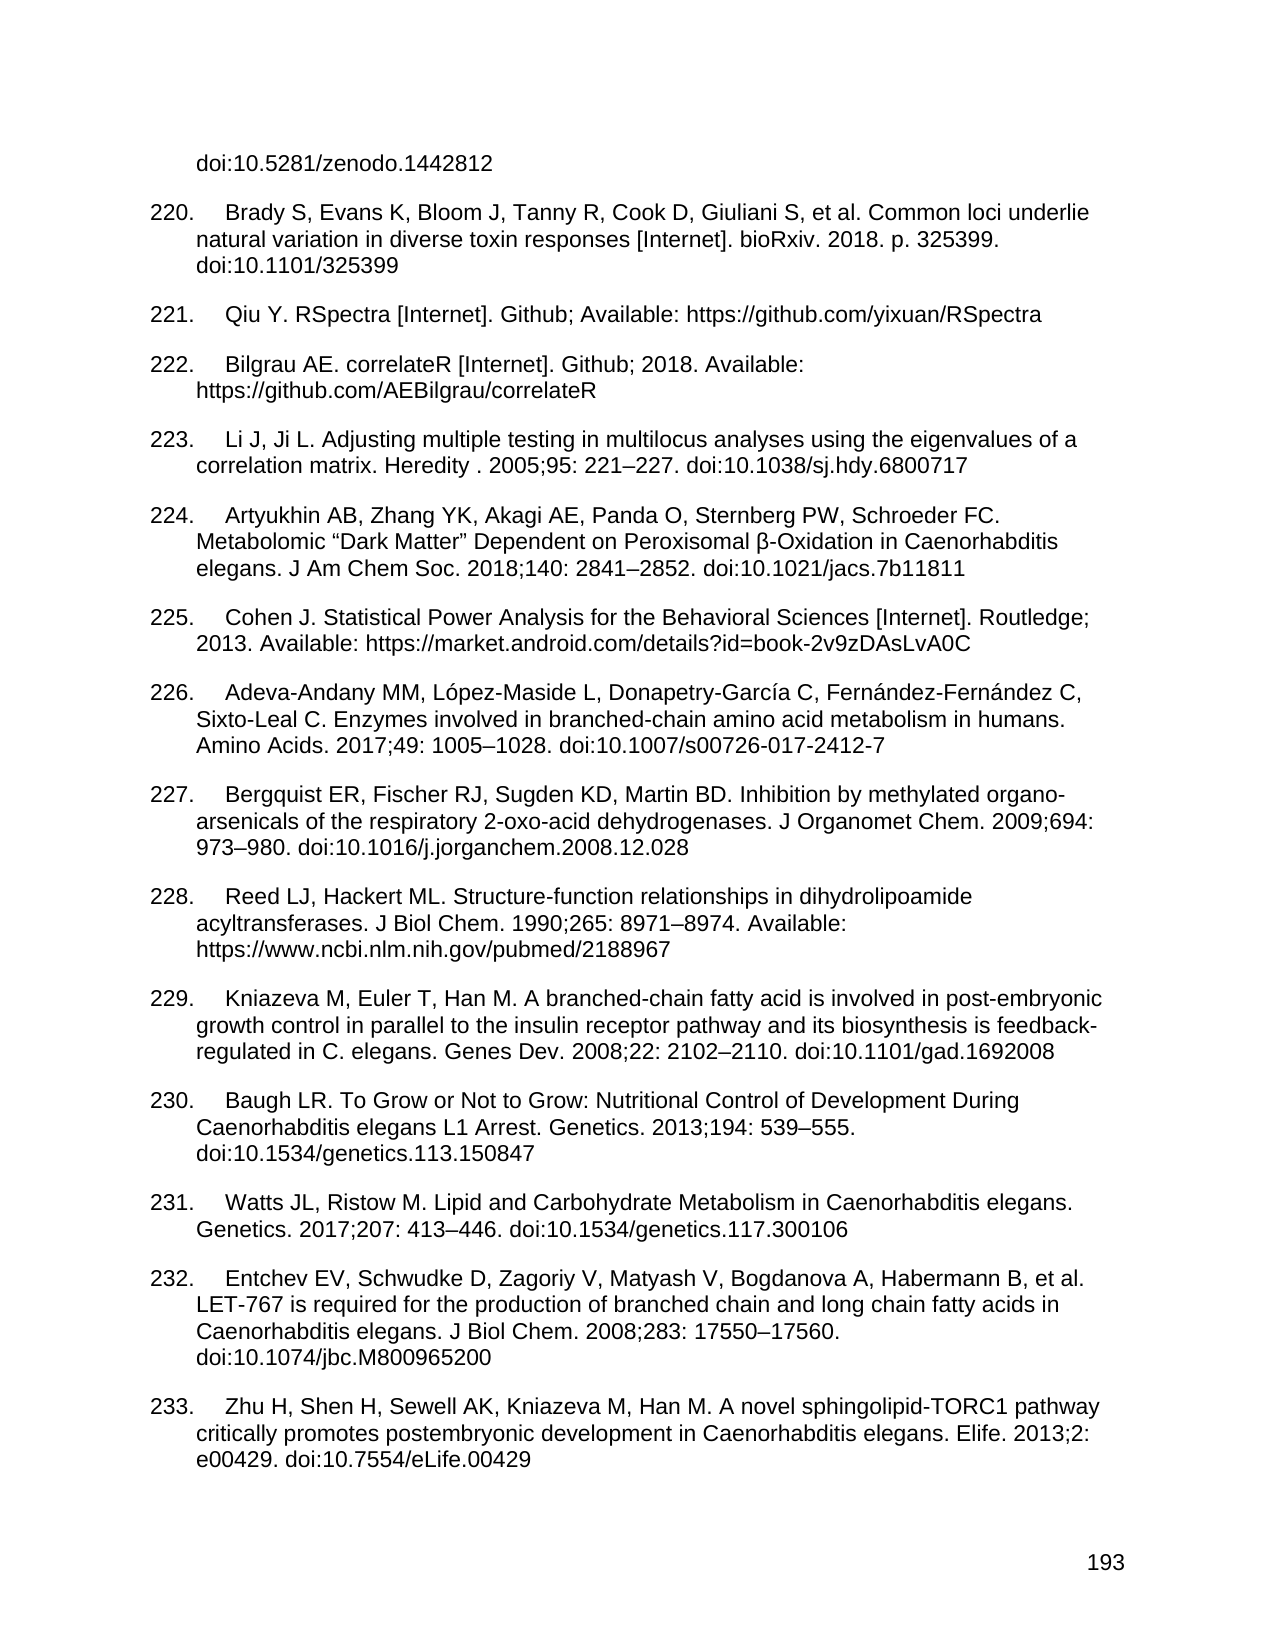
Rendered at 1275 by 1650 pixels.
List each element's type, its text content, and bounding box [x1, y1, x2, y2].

text 230. Baugh LR. To Grow or Not to Grow: Nutritional Control of Development During Caenorhabditis elegans L1 Arrest. Genetics. 2013;194: 539–555. doi:10.1534/genetics.113.150847 [150, 1087, 1125, 1166]
text 223. Li J, Ji L. Adjusting multiple testing in multilocus analyses using the eigenvalues of a correlation matrix. Heredity . 2005;95: 221–227. doi:10.1038/sj.hdy.6800717 [150, 426, 1125, 479]
text 220. Brady S, Evans K, Bloom J, Tanny R, Cook D, Giuliani S, et al. Common loci underlie natural variation in diverse toxin responses [Internet]. bioRxiv. 2018. p. 325399. doi:10.1101/325399 [150, 199, 1125, 278]
text 222. Bilgrau AE. correlateR [Internet]. Github; 2018. Available: https://github.com/AEBilgrau/correlateR [150, 351, 1125, 403]
text 231. Watts JL, Ristow M. Lipid and Carbohydrate Metabolism in Caenorhabditis elegans. Genetics. 2017;207: 413–446. doi:10.1534/genetics.117.300106 [150, 1189, 1125, 1242]
text 232. Entchev EV, Schwudke D, Zagoriy V, Matyash V, Bogdanova A, Habermann B, et al. LET-767 is required for the production of branched chain and long chain fatty acids in Caenorhabditis elegans. J Biol Chem. 2008;283: 17550–17560. doi:10.1074/jbc.M800965200 [150, 1265, 1125, 1370]
text 233. Zhu H, Shen H, Sewell AK, Kniazeva M, Han M. A novel sphingolipid-TORC1 pathway critically promotes postembryonic development in Caenorhabditis elegans. Elife. 2013;2: e00429. doi:10.7554/eLife.00429 [150, 1393, 1125, 1472]
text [150, 150, 1125, 176]
text 226. Adeva-Andany MM, López-Maside L, Donapetry-García C, Fernández-Fernández C, Sixto-Leal C. Enzymes involved in branched-chain amino acid metabolism in humans. Amino Acids. 2017;49: 1005–1028. doi:10.1007/s00726-017-2412-7 [150, 679, 1125, 758]
text 225. Cohen J. Statistical Power Analysis for the Behavioral Sciences [Internet]. Routledge; 2013. Available: https://market.android.com/details?id=book-2v9zDAsLvA0C [150, 604, 1125, 656]
text 228. Reed LJ, Hackert ML. Structure-function relationships in dihydrolipoamide acyltransferases. J Biol Chem. 1990;265: 8971–8974. Available: https://www.ncbi.nlm.nih.gov/pubmed/2188967 [150, 883, 1125, 962]
text 229. Kniazeva M, Euler T, Han M. A branched-chain fatty acid is involved in post-embryonic growth control in parallel to the insulin receptor pathway and its biosynthesis is feedback-regulated in C. elegans. Genes Dev. 2008;22: 2102–2110. doi:10.1101/gad.1692008 [150, 985, 1125, 1064]
text 227. Bergquist ER, Fischer RJ, Sugden KD, Martin BD. Inhibition by methylated organo-arsenicals of the respiratory 2-oxo-acid dehydrogenases. J Organomet Chem. 2009;694: 973–980. doi:10.1016/j.jorganchem.2008.12.028 [150, 781, 1125, 860]
text 221. Qiu Y. RSpectra [Internet]. Github; Available: https://github.com/yixuan/RSpectra [150, 301, 1125, 328]
text 224. Artyukhin AB, Zhang YK, Akagi AE, Panda O, Sternberg PW, Schroeder FC. Metabolomic “Dark Matter” Dependent on Peroxisomal β-Oxidation in Caenorhabditis elegans. J Am Chem Soc. 2018;140: 2841–2852. doi:10.1021/jacs.7b11811 [150, 502, 1125, 581]
